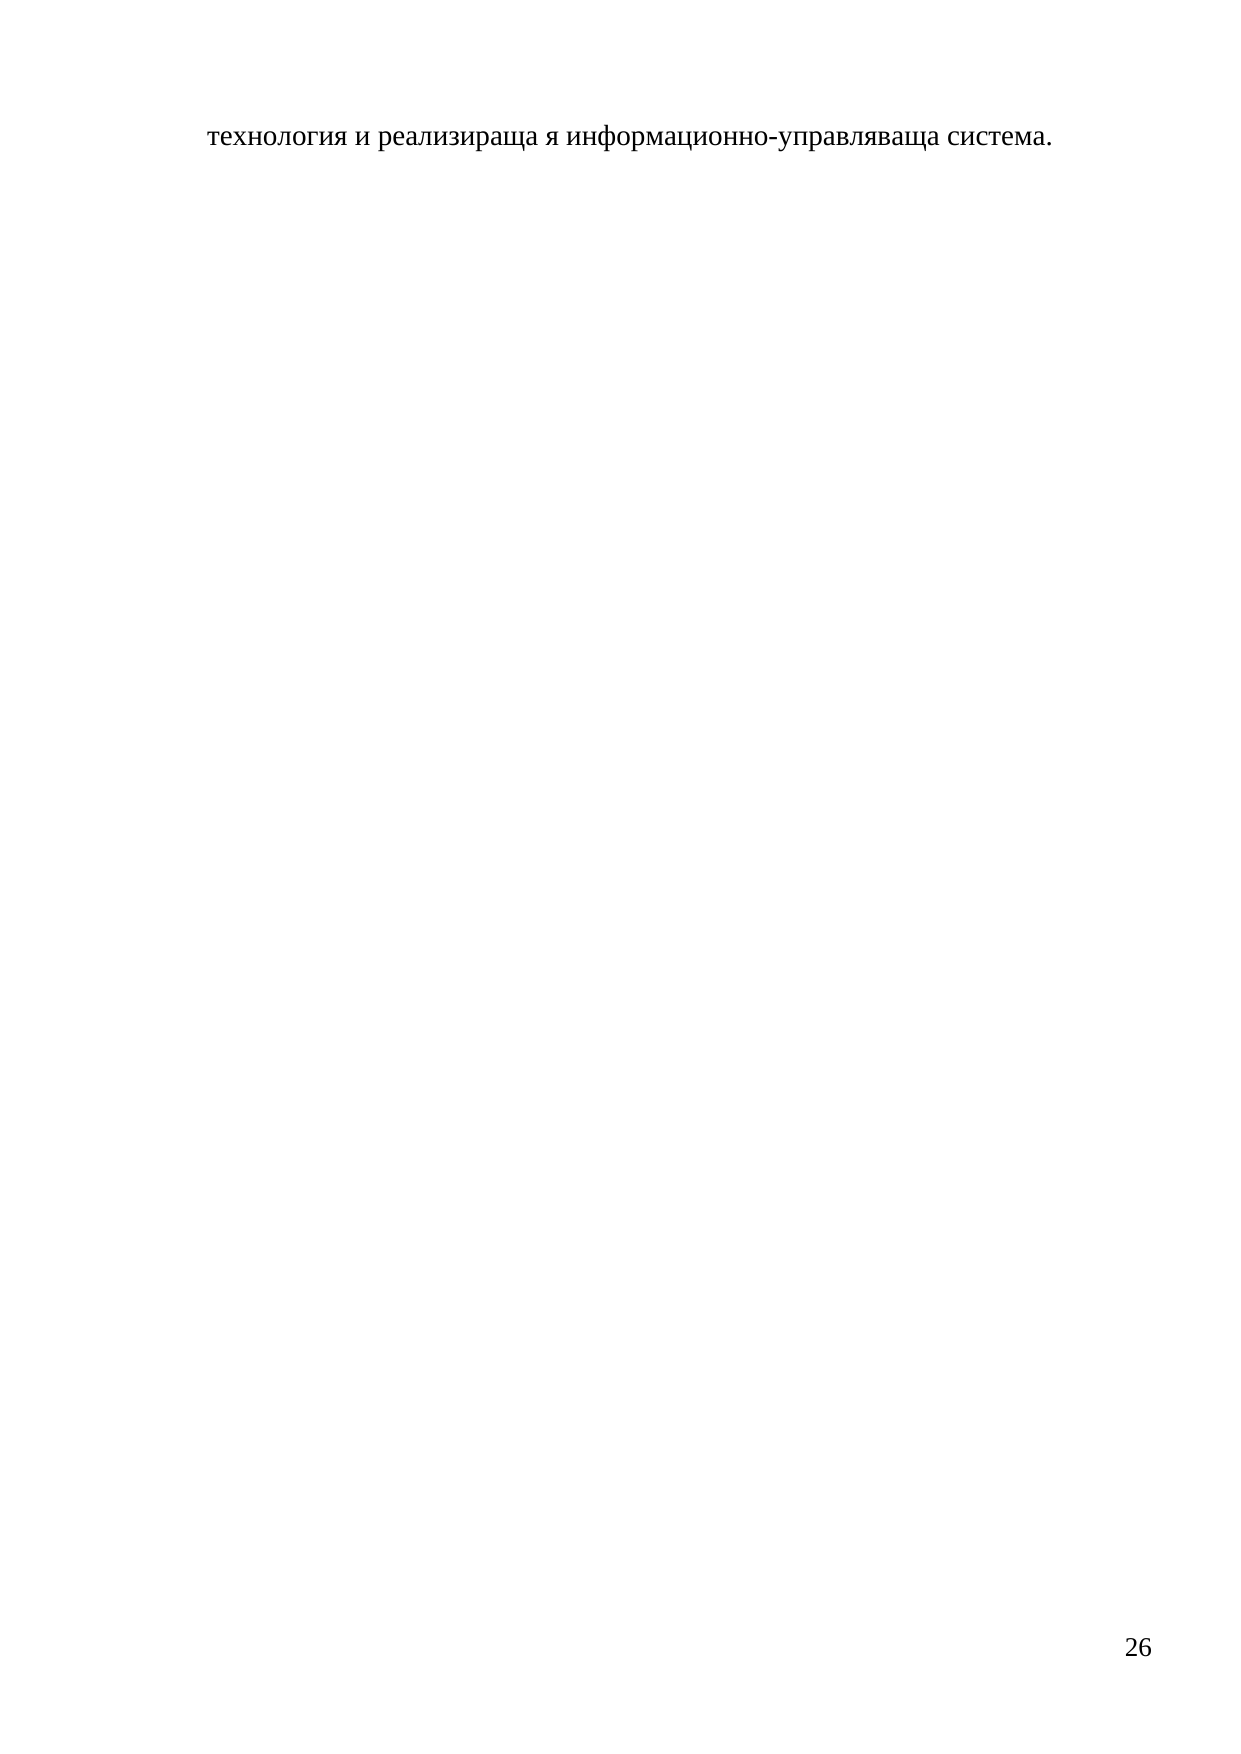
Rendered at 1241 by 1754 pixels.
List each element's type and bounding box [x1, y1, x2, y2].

text [207, 118, 1152, 152]
